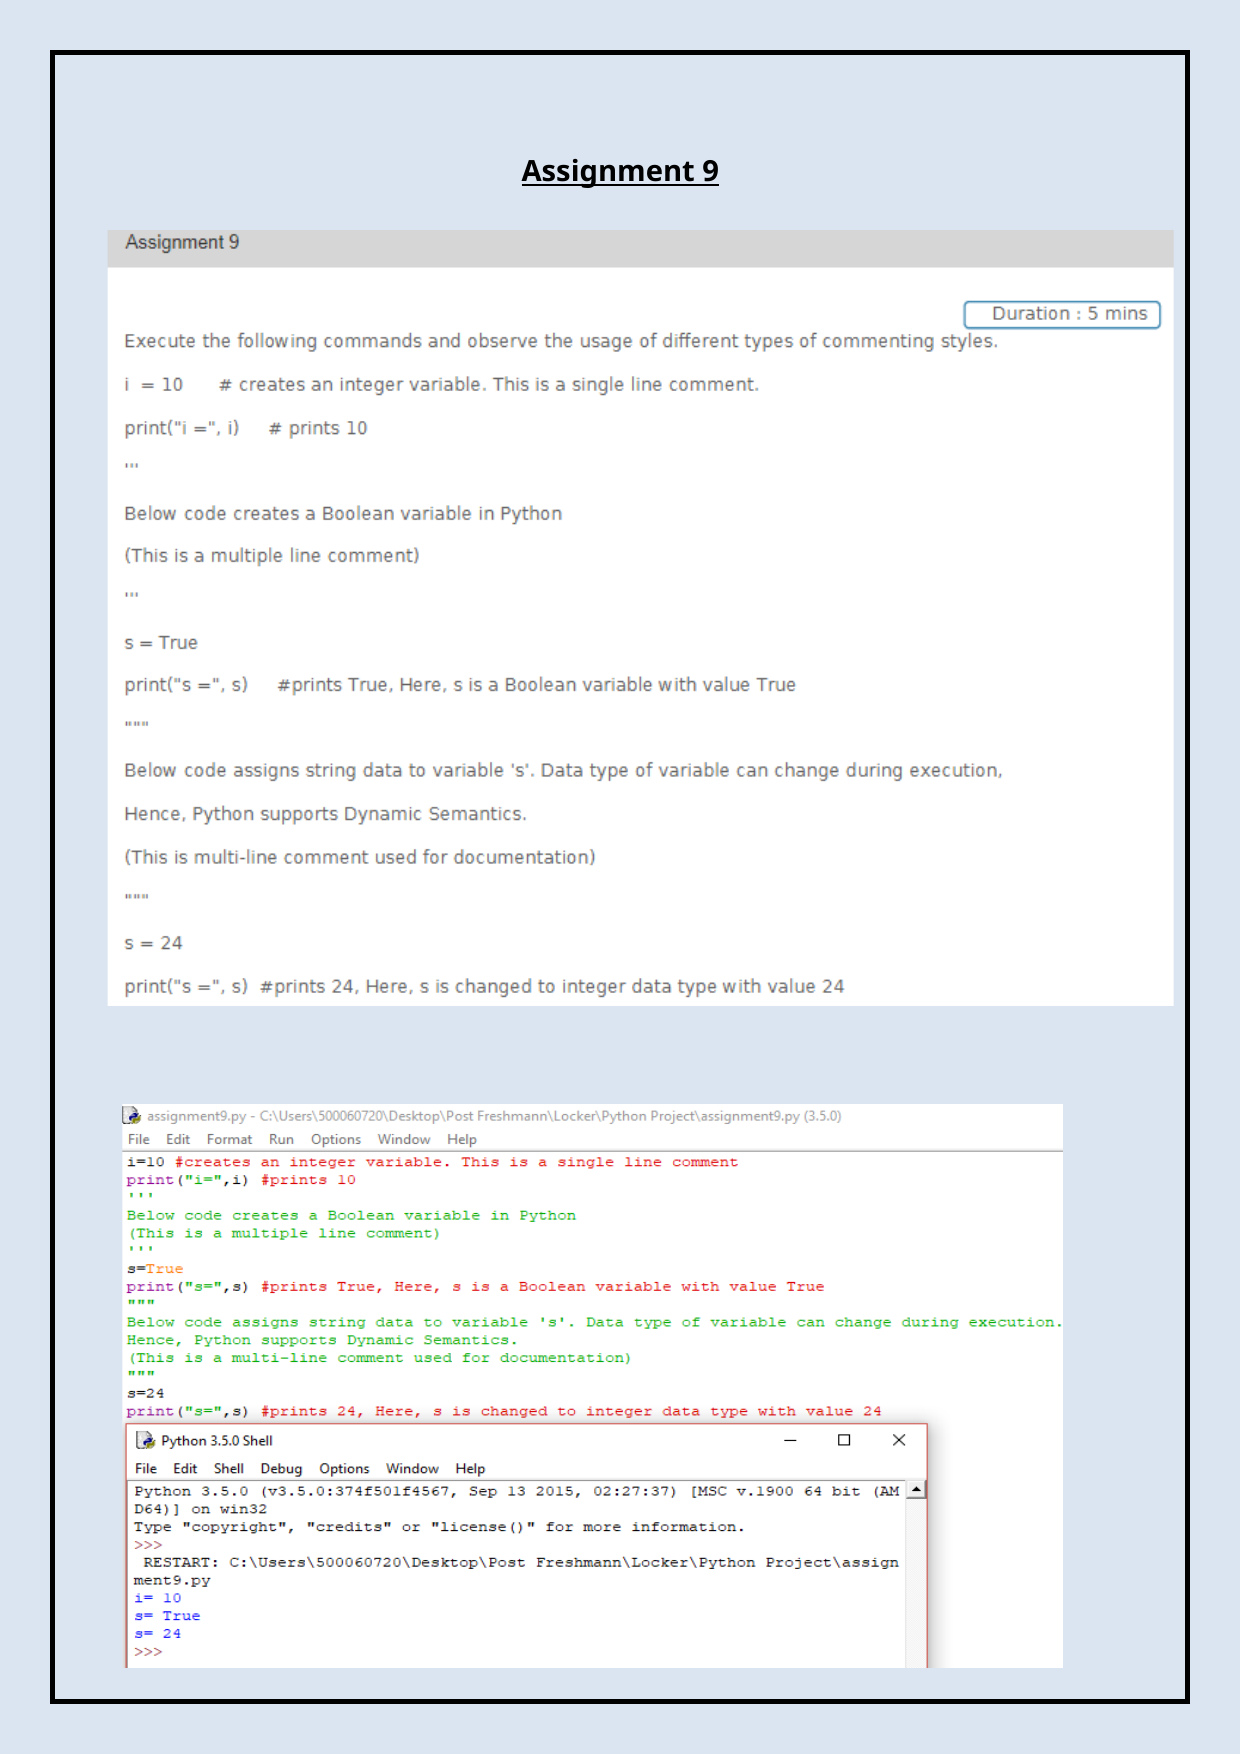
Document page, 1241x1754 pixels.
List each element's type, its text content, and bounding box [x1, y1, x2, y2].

text Assignment 9 [150, 150, 1090, 190]
picture [122, 1104, 1063, 1668]
picture [107, 230, 1174, 1006]
